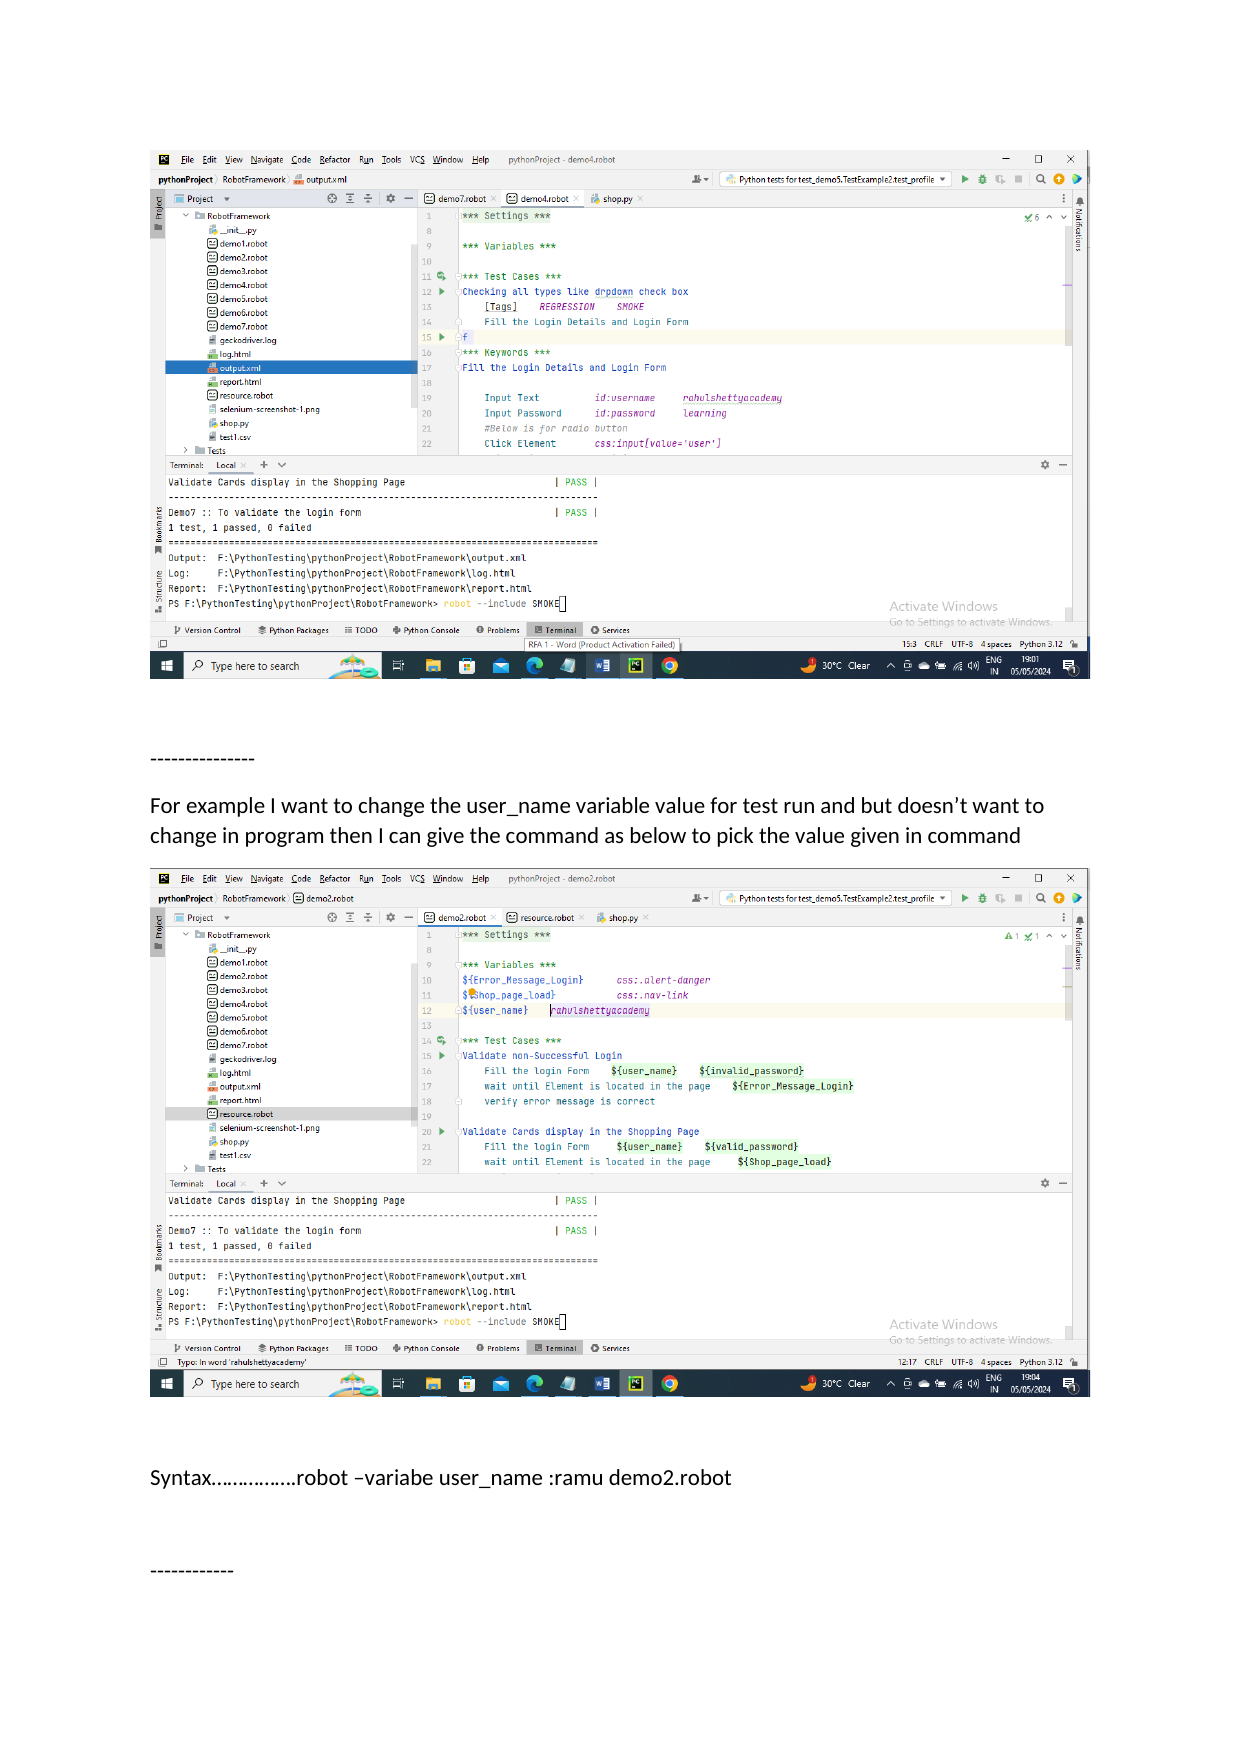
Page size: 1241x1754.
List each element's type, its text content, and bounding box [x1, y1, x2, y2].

text Syntax…………….robot –variabe user_name :ramu demo2.robot [150, 1463, 1090, 1491]
text For example I want to change the user_name variable value for test run and but doesn’t want to change in program then I can give the command as below to pick the value given in command [150, 791, 1090, 849]
picture [150, 868, 1091, 1397]
picture [150, 150, 1091, 679]
text ------------ [150, 1556, 1090, 1584]
text --------------- [150, 744, 1090, 772]
